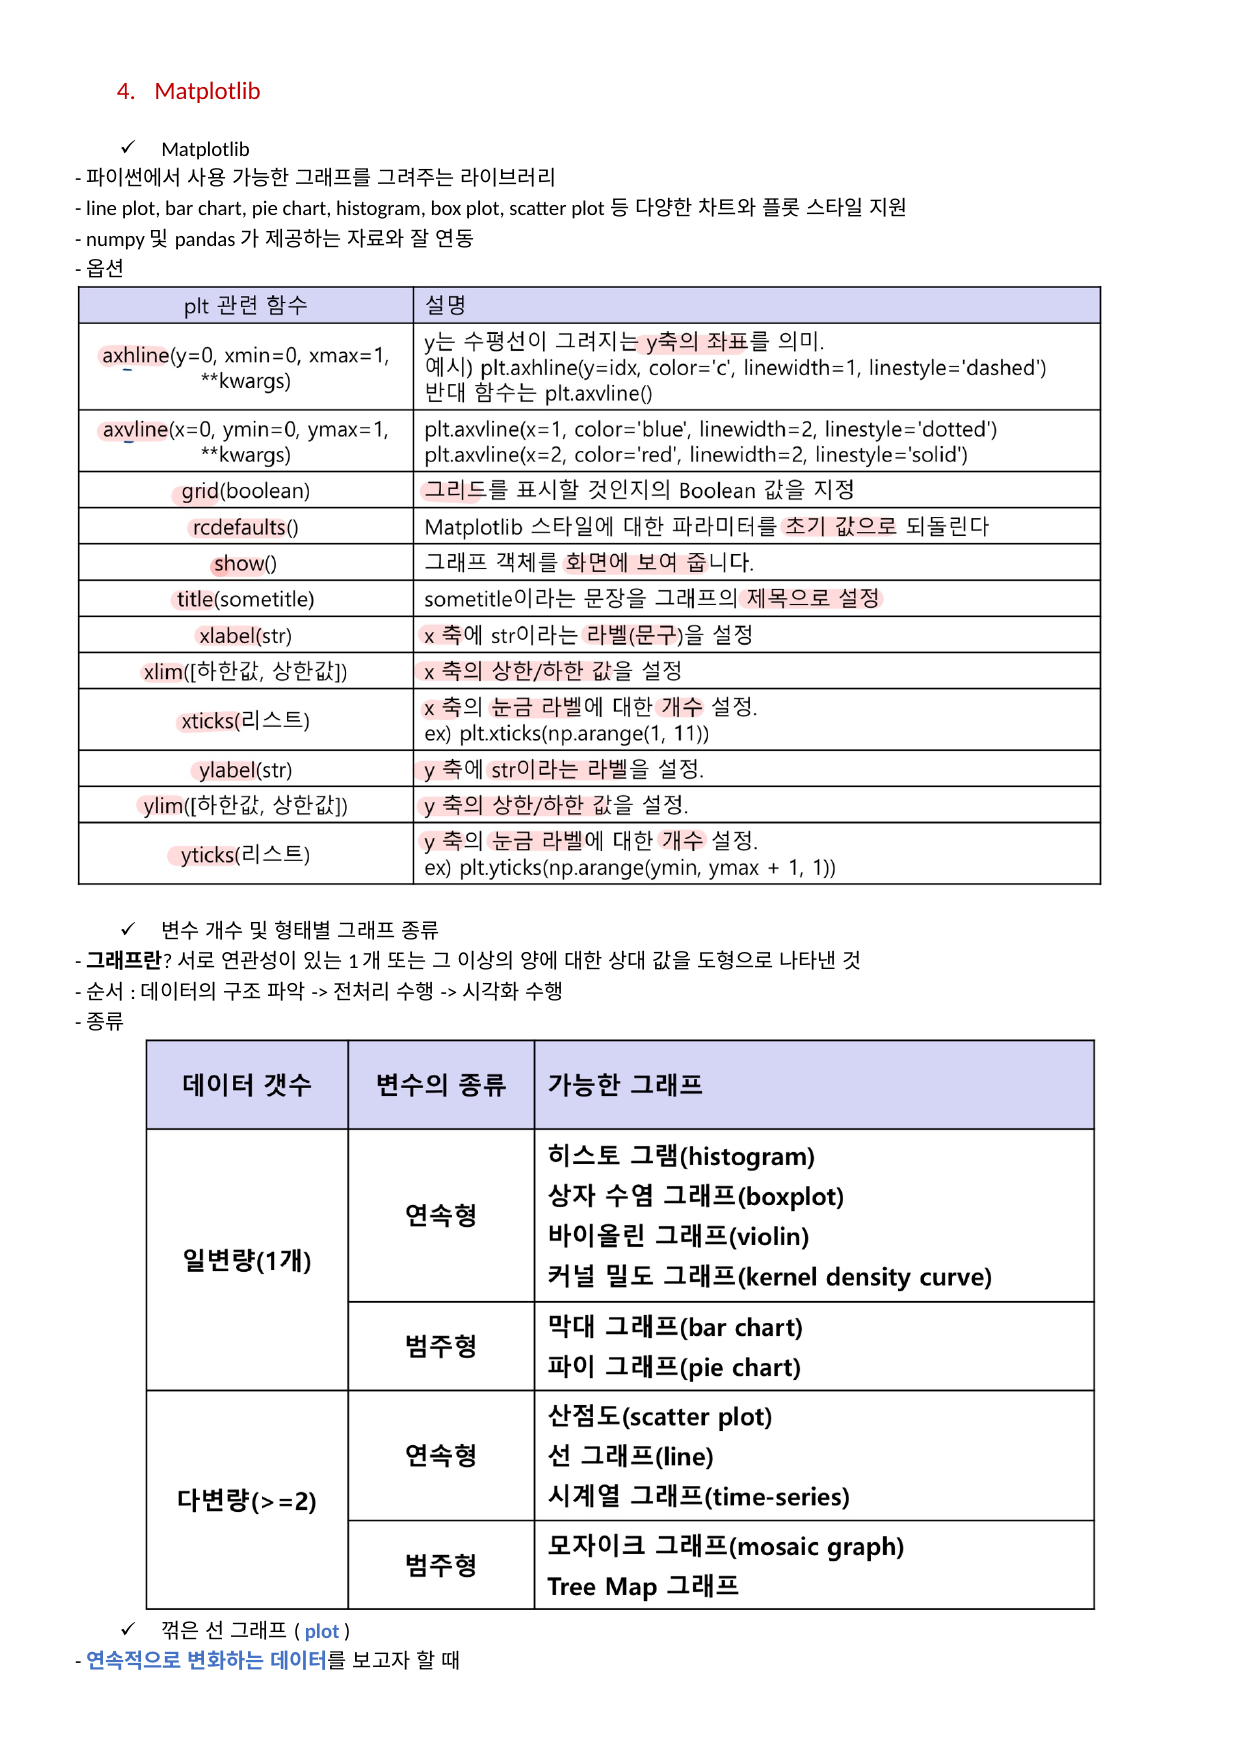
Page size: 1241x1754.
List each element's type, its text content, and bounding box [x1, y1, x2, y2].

picture [140, 1035, 1100, 1615]
text - line plot, bar chart, pie chart, histogram, box plot, scatter plot 등 다양한 차트와 플롯 스타일 지원 [75, 192, 1165, 222]
list Matplotlib [117, 75, 1165, 106]
list Matplotlib [119, 136, 1165, 161]
text - numpy 및 pandas가 제공하는 자료와 잘 연동 [75, 222, 1165, 252]
text - 파이썬에서 사용 가능한 그래프를 그려주는 라이브러리 [75, 161, 1165, 192]
text - 옵션 [75, 252, 1165, 282]
list 변수 개수 및 형태별 그래프 종류 [119, 914, 1165, 945]
text - 순서 : 데이터의 구조 파악 -> 전처리 수행 -> 시각화 수행 - 종류 [75, 975, 1165, 1035]
list 꺾은 선 그래프 ( plot ) [119, 1614, 1165, 1645]
picture [75, 282, 1103, 889]
text - 연속적으로 변화하는 데이터를 보고자 할 때 [75, 1645, 1165, 1675]
text - 그래프란? 서로 연관성이 있는 1개 또는 그 이상의 양에 대한 상대 값을 도형으로 나타낸 것 [75, 945, 1165, 975]
